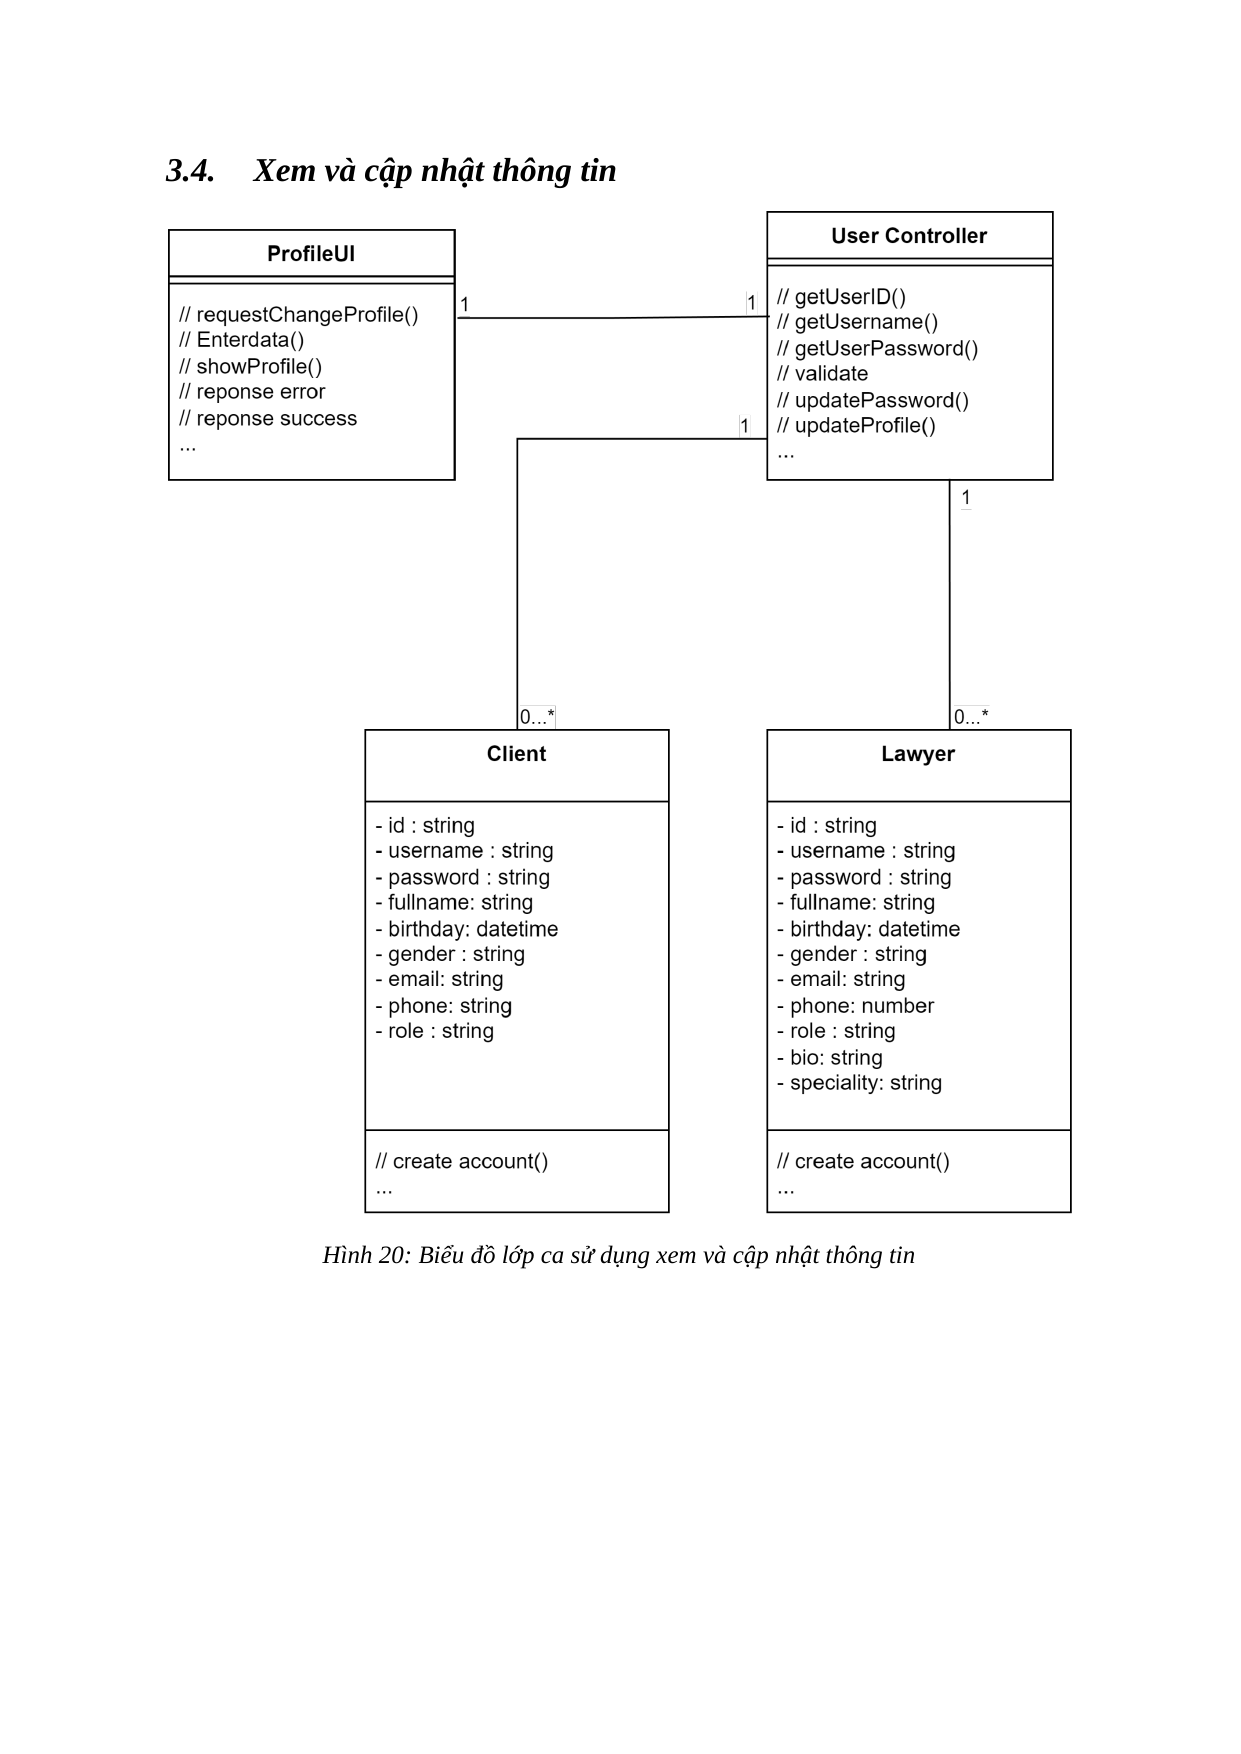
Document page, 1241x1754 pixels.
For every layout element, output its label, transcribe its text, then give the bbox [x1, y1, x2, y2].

subtitle Xem và cập nhật thông tin [216, 150, 1090, 188]
picture [150, 194, 1091, 1236]
text Hình 20: Biểu đồ lớp ca sử dụng xem và cập nhật thông tin [150, 1236, 1090, 1269]
